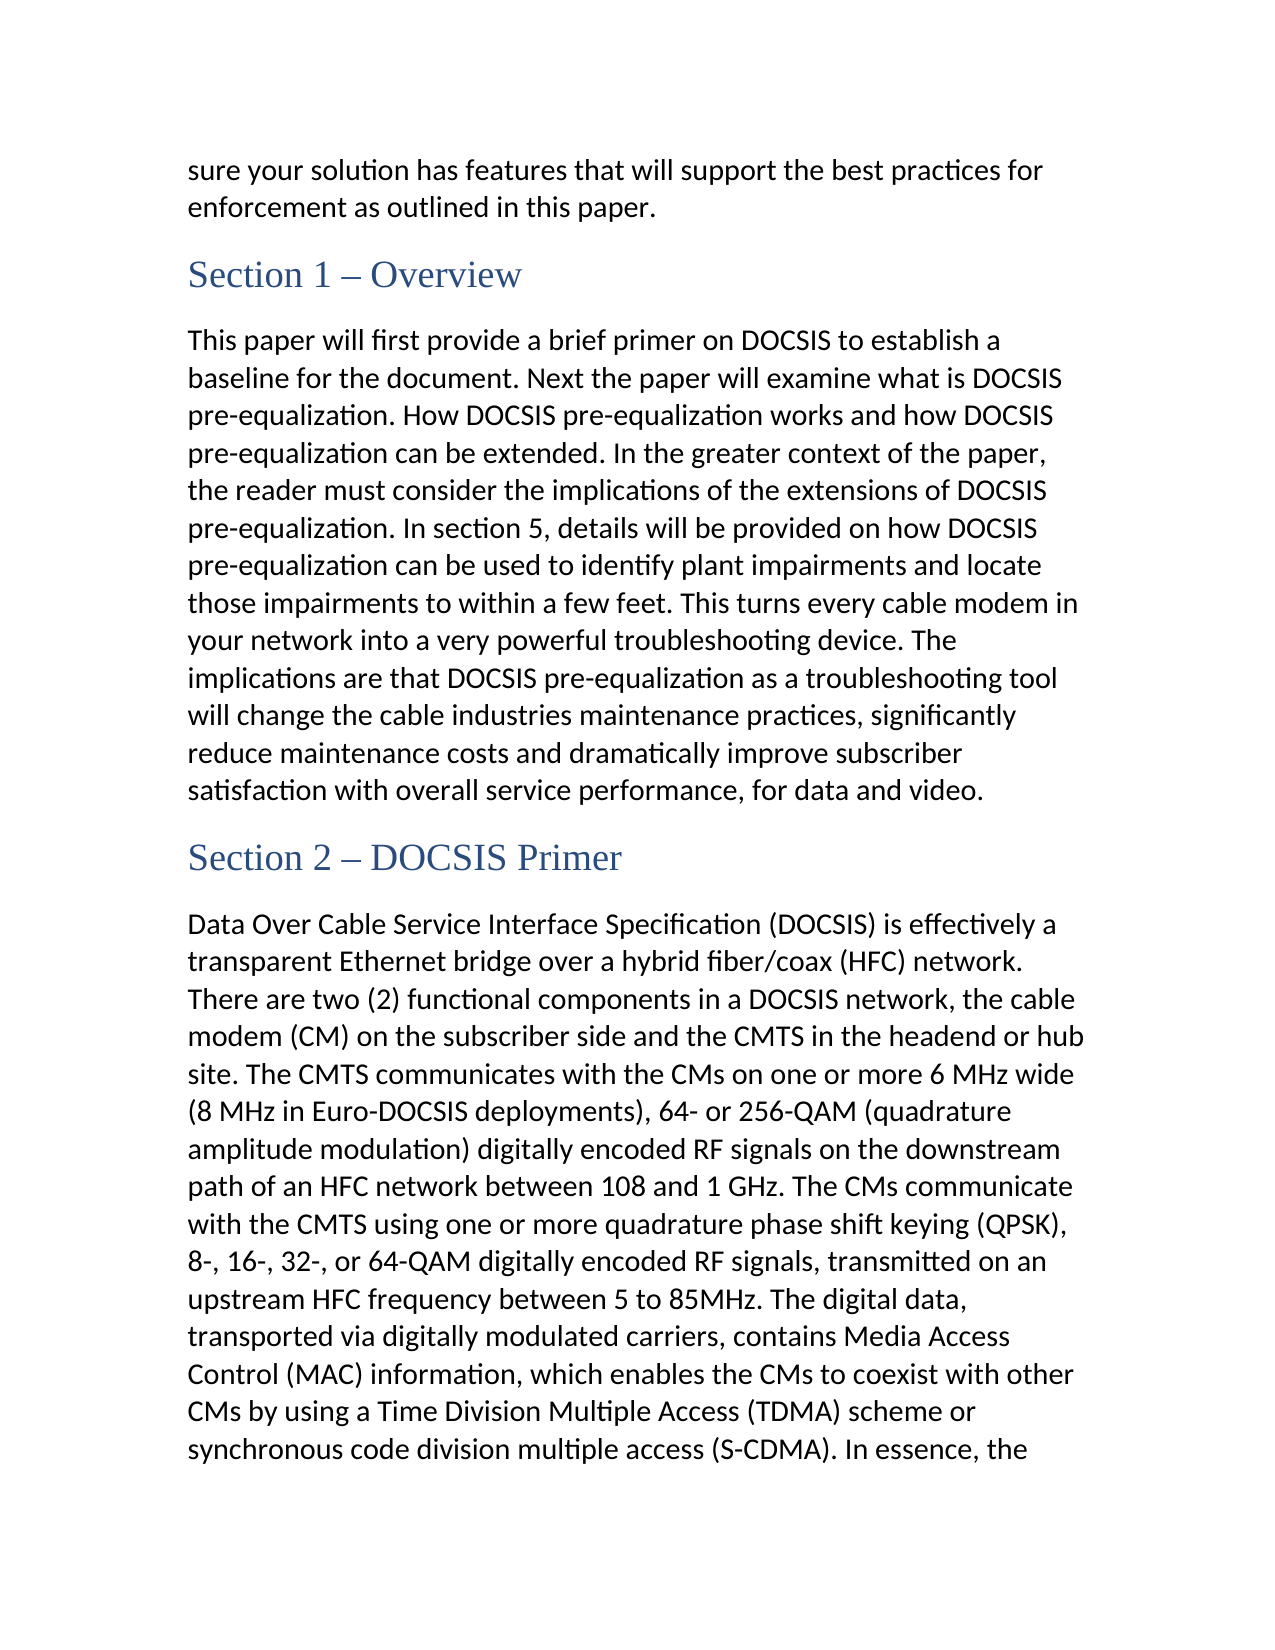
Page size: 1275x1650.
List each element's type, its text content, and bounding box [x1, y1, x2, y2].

text Section 1 – Overview [187, 250, 1087, 296]
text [187, 150, 1087, 225]
text Section 2 – DOCSIS Primer [187, 833, 1087, 879]
text This paper will first provide a brief primer on DOCSIS to establish a baseline for the document. Next the paper will examine what is DOCSIS pre-equalization. How DOCSIS pre-equalization works and how DOCSIS pre-equalization can be extended. In the greater context of the paper, the reader must consider the implications of the extensions of DOCSIS pre-equalization. In section 5, details will be provided on how DOCSIS pre-equalization can be used to identify plant impairments and locate those impairments to within a few feet. This turns every cable modem in your network into a very powerful troubleshooting device. The implications are that DOCSIS pre-equalization as a troubleshooting tool will change the cable industries maintenance practices, significantly reduce maintenance costs and dramatically improve subscriber satisfaction with overall service performance, for data and video. [187, 321, 1087, 808]
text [187, 904, 1087, 1467]
